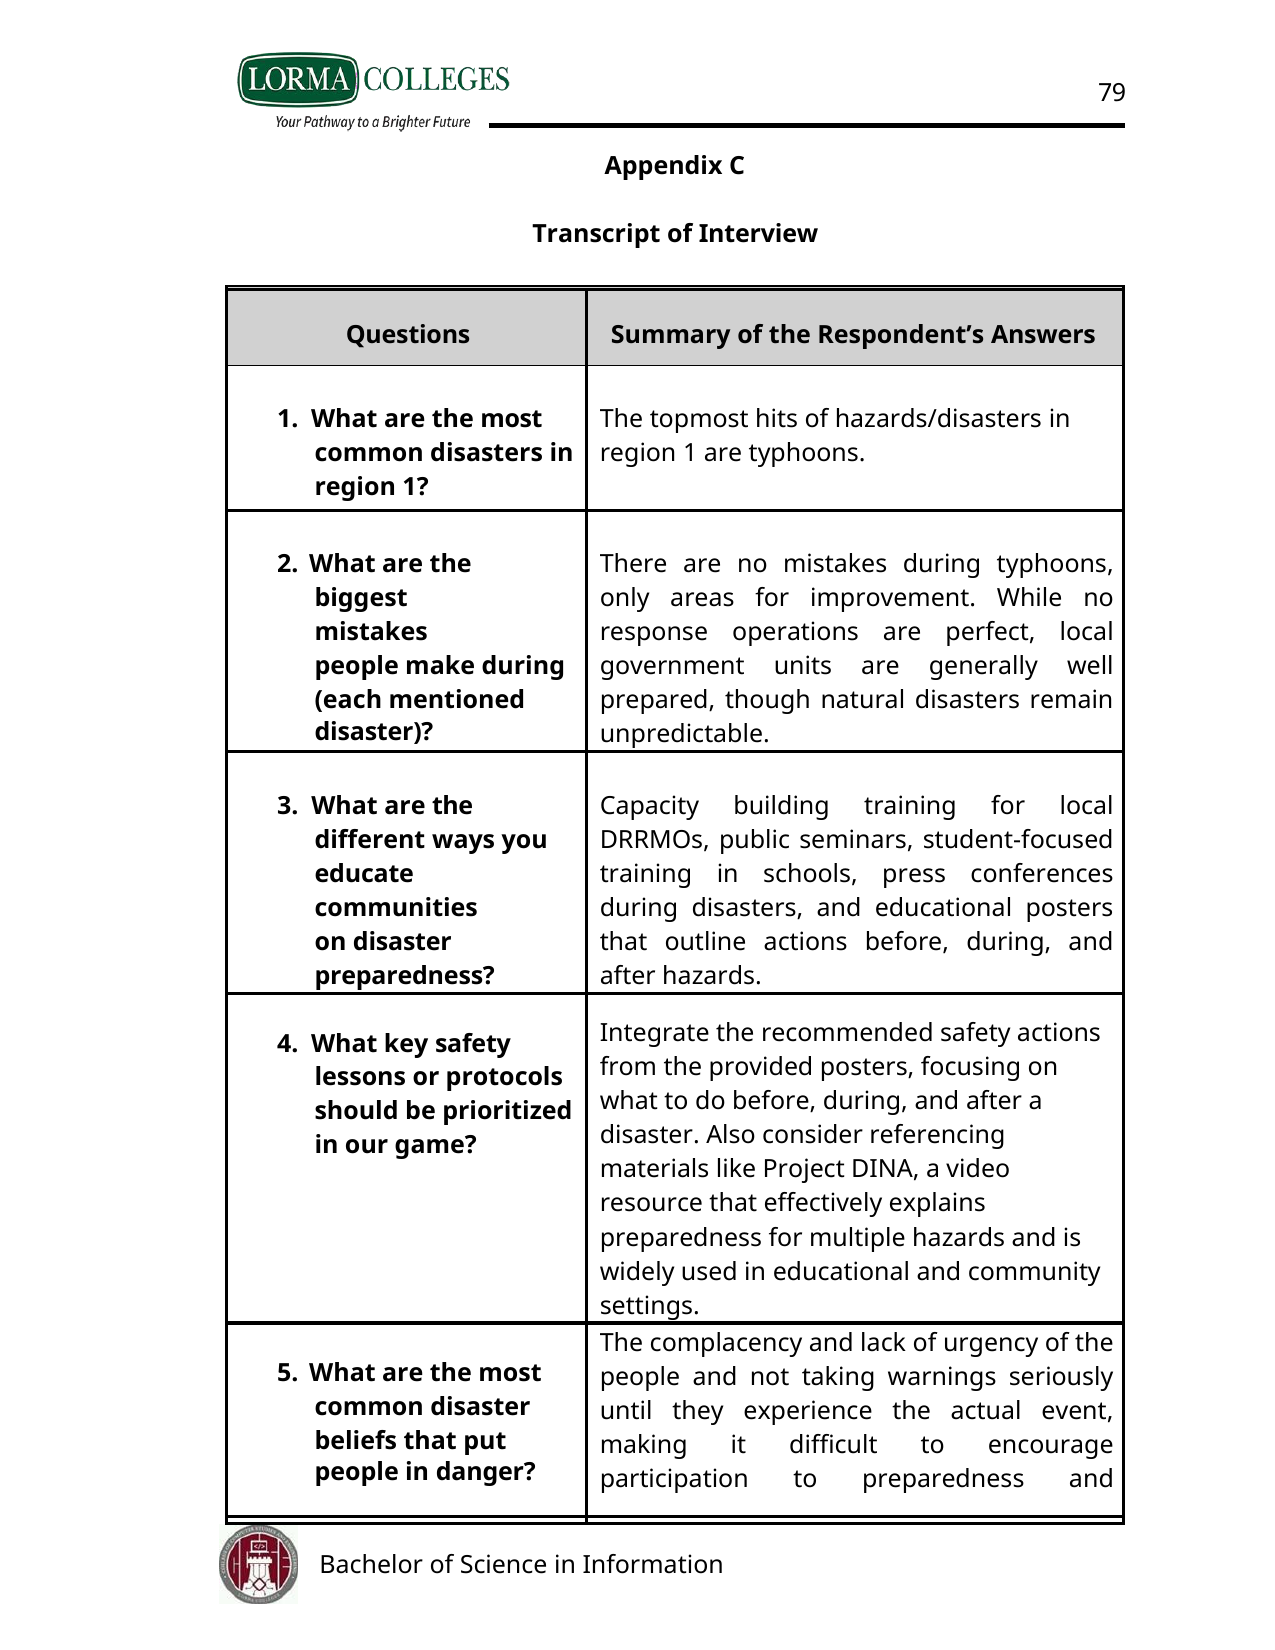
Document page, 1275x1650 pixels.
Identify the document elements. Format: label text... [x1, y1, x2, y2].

table_cell There are no mistakes during typhoons, only areas for improvement. While no response operations are perfect, local government units are generally well prepared, though natural disasters remain unpredictable. [588, 512, 1122, 750]
picture [219, 1524, 298, 1604]
text Transcript of Interview [188, 216, 1162, 250]
table_cell The topmost hits of hazards/disasters in region 1 are typhoons. [588, 366, 1122, 508]
table_cell Capacity building training for local DRRMOs, public seminars, student-focused training in schools, press conferences during disasters, and educational posters that outline actions before, during, and after hazards. [588, 753, 1122, 992]
table_cell 2. What are the biggest mistakes people make during (each mentioned disaster)? [228, 512, 585, 750]
text Appendix C [188, 148, 1162, 182]
picture [225, 41, 521, 148]
table_cell Integrate the recommended safety actions from the provided posters, focusing on what to do before, during, and after a disaster. Also consider referencing materials like Project DINA, a video resource that effectively explains preparedness for multiple hazards and is widely used in educational and community settings. [588, 995, 1122, 1321]
table_cell 5. What are the most common disaster beliefs that put people in danger? [228, 1325, 585, 1522]
table_cell 4. What key safety lessons or protocols should be prioritized in our game? [228, 995, 585, 1321]
table_cell 1. What are the most common disasters in region 1? [228, 366, 585, 508]
table_cell 3. What are the different ways you educate communities on disaster preparedness? [228, 753, 585, 992]
table_header Summary of the Respondent’s Answers [588, 291, 1122, 365]
table_header Questions [228, 291, 585, 365]
